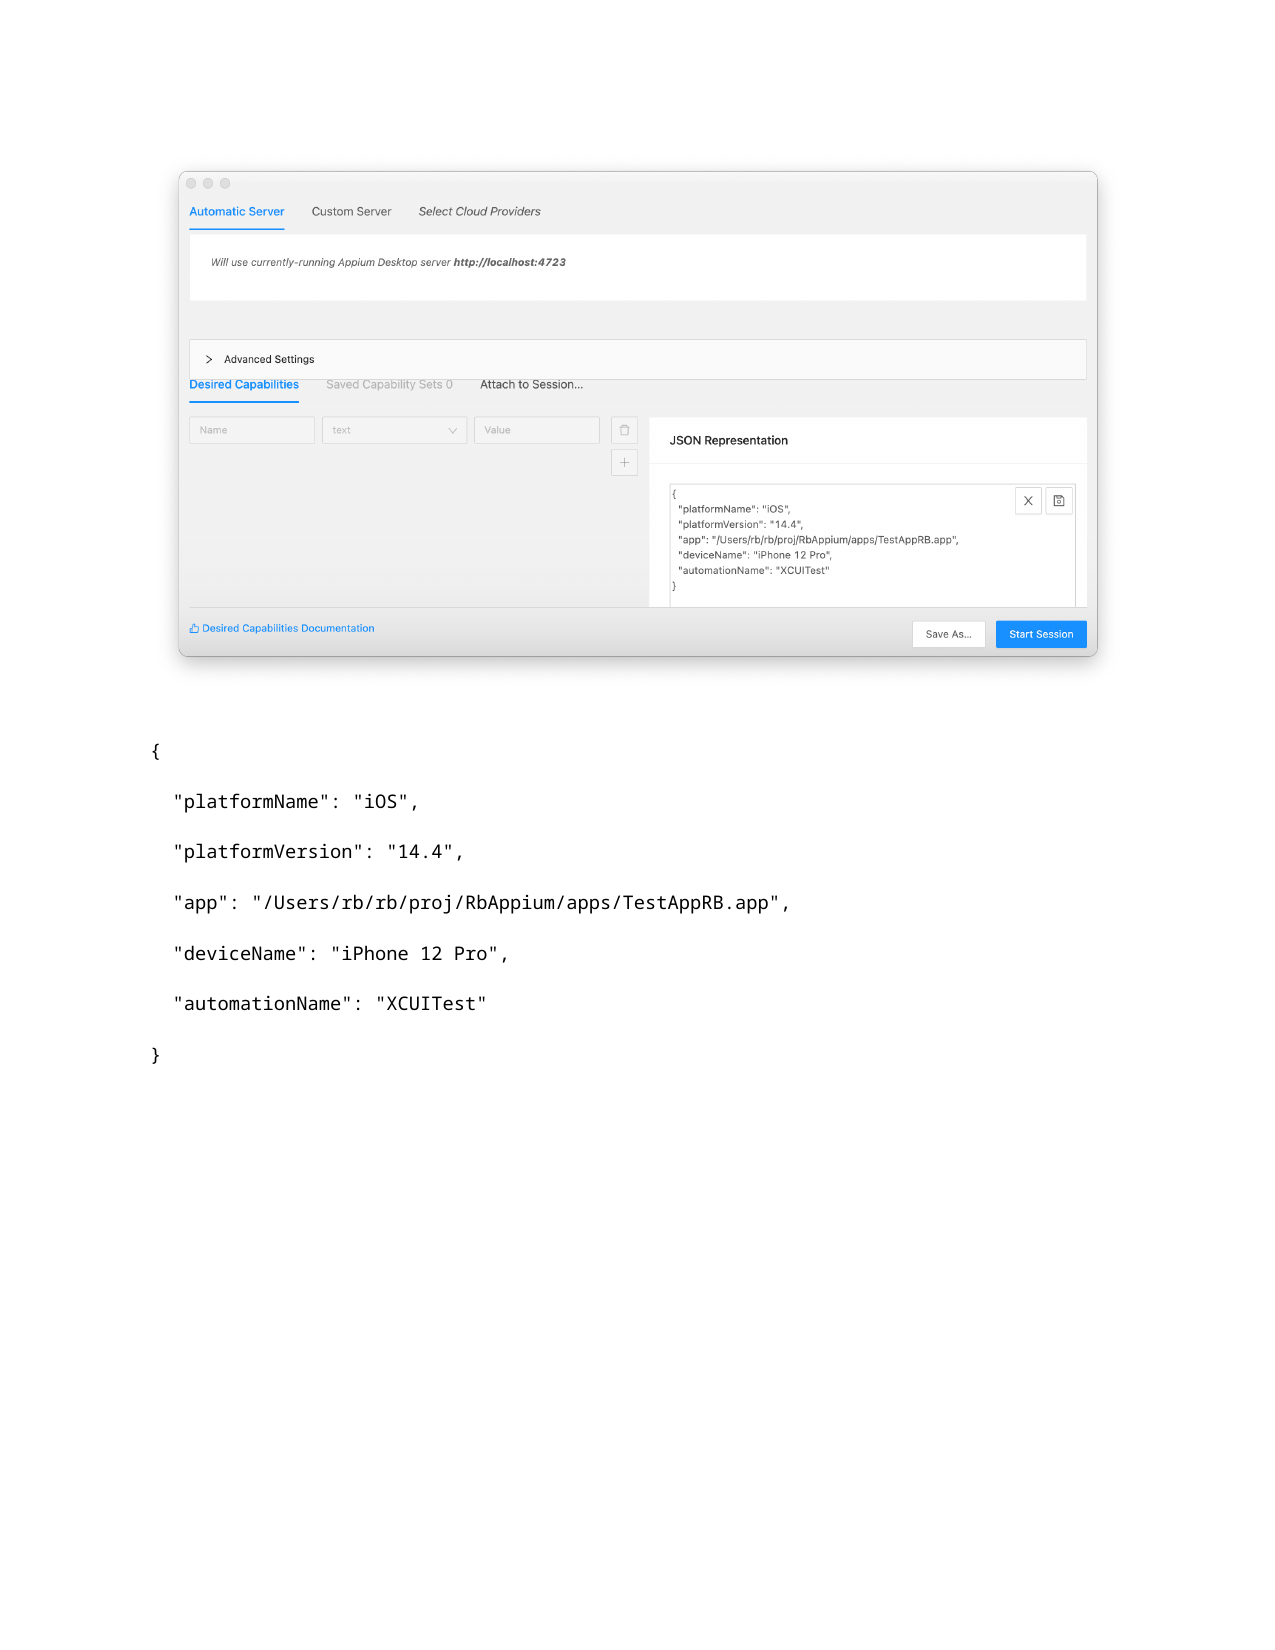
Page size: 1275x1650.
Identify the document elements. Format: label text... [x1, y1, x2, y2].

picture [150, 150, 1125, 692]
text "platformName": "iOS", [150, 788, 1125, 814]
text { [150, 738, 1125, 763]
text "app": "/Users/rb/rb/proj/RbAppium/apps/TestAppRB.app", [150, 889, 1125, 915]
text "platformVersion": "14.4", [150, 839, 1125, 864]
text } [150, 1041, 1125, 1066]
text "automationName": "XCUITest" [150, 990, 1125, 1016]
text "deviceName": "iPhone 12 Pro", [150, 940, 1125, 965]
